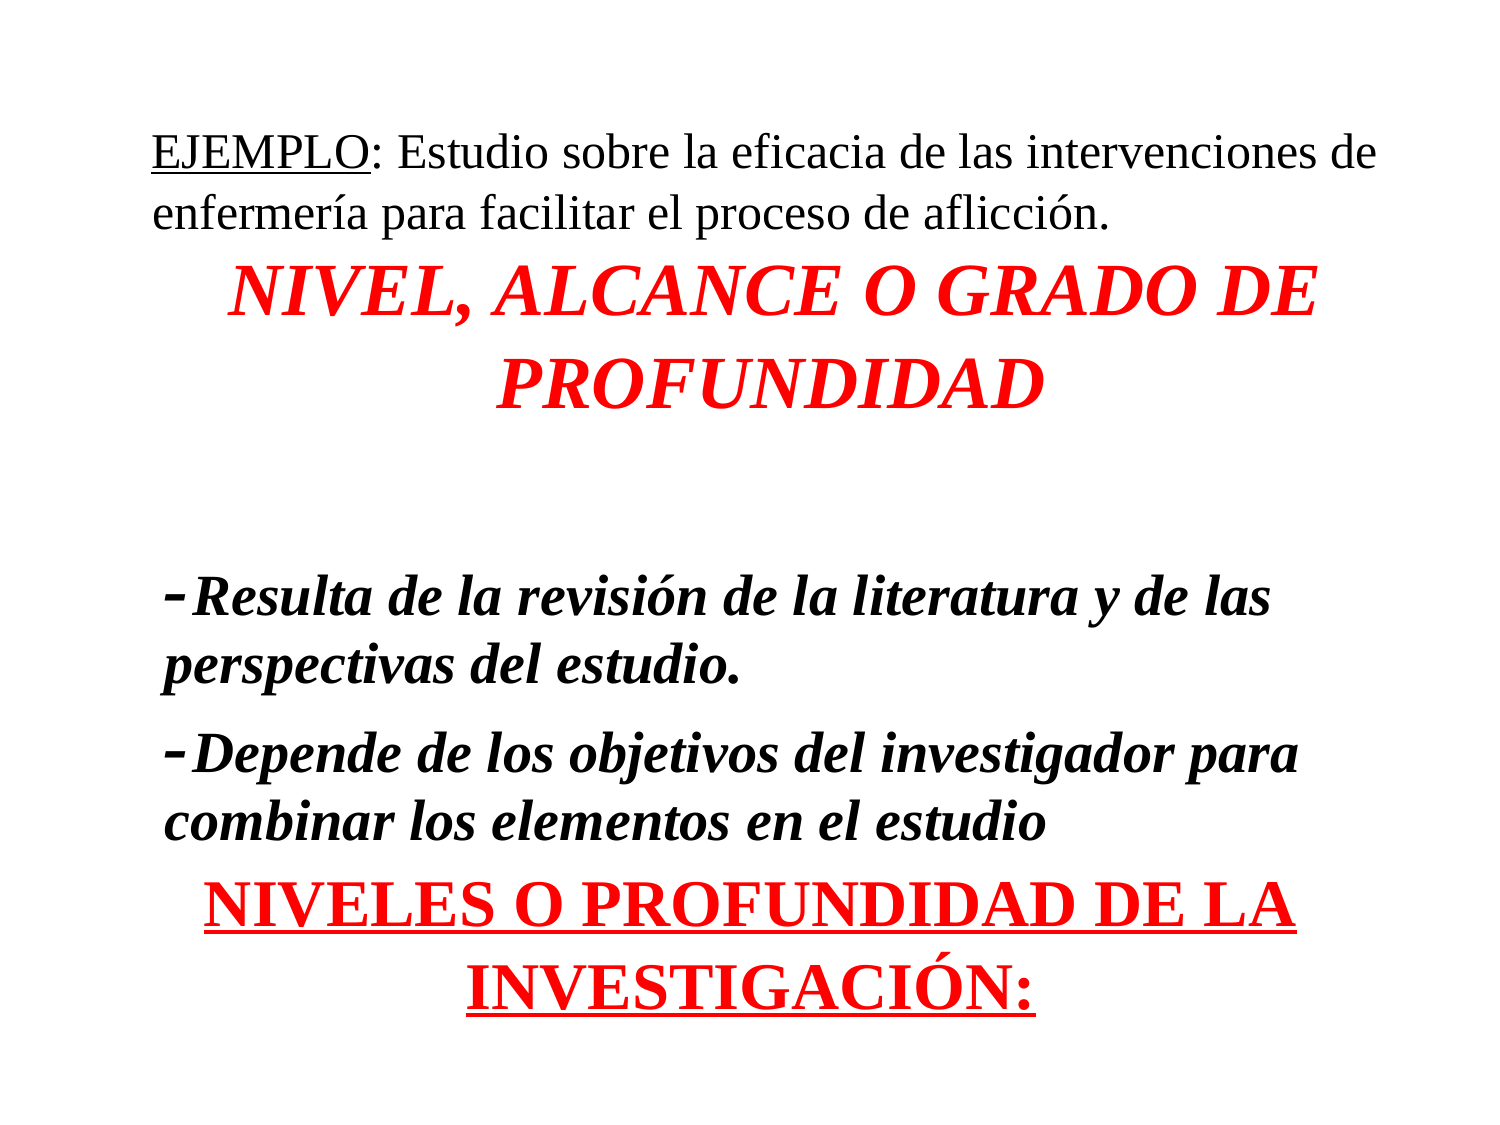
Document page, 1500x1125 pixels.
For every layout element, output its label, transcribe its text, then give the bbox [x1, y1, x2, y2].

text NIVEL, ALCANCE O GRADO DE [228, 245, 1456, 331]
list Resulta de la revisión de la literatura y de las perspectivas del estudio. [163, 550, 1456, 696]
text PROFUNDIDAD [94, 338, 1456, 424]
list Depende de los objetivos del investigador para combinar los elementos en el estudio [163, 707, 1456, 853]
text NIVELES O PROFUNDIDAD DE LA INVESTIGACIÓN: [147, 864, 1353, 1024]
text EJEMPLO: Estudio sobre la eficacia de las intervenciones de enfermería para facilitar el proceso de aflicción. [151, 122, 1425, 241]
